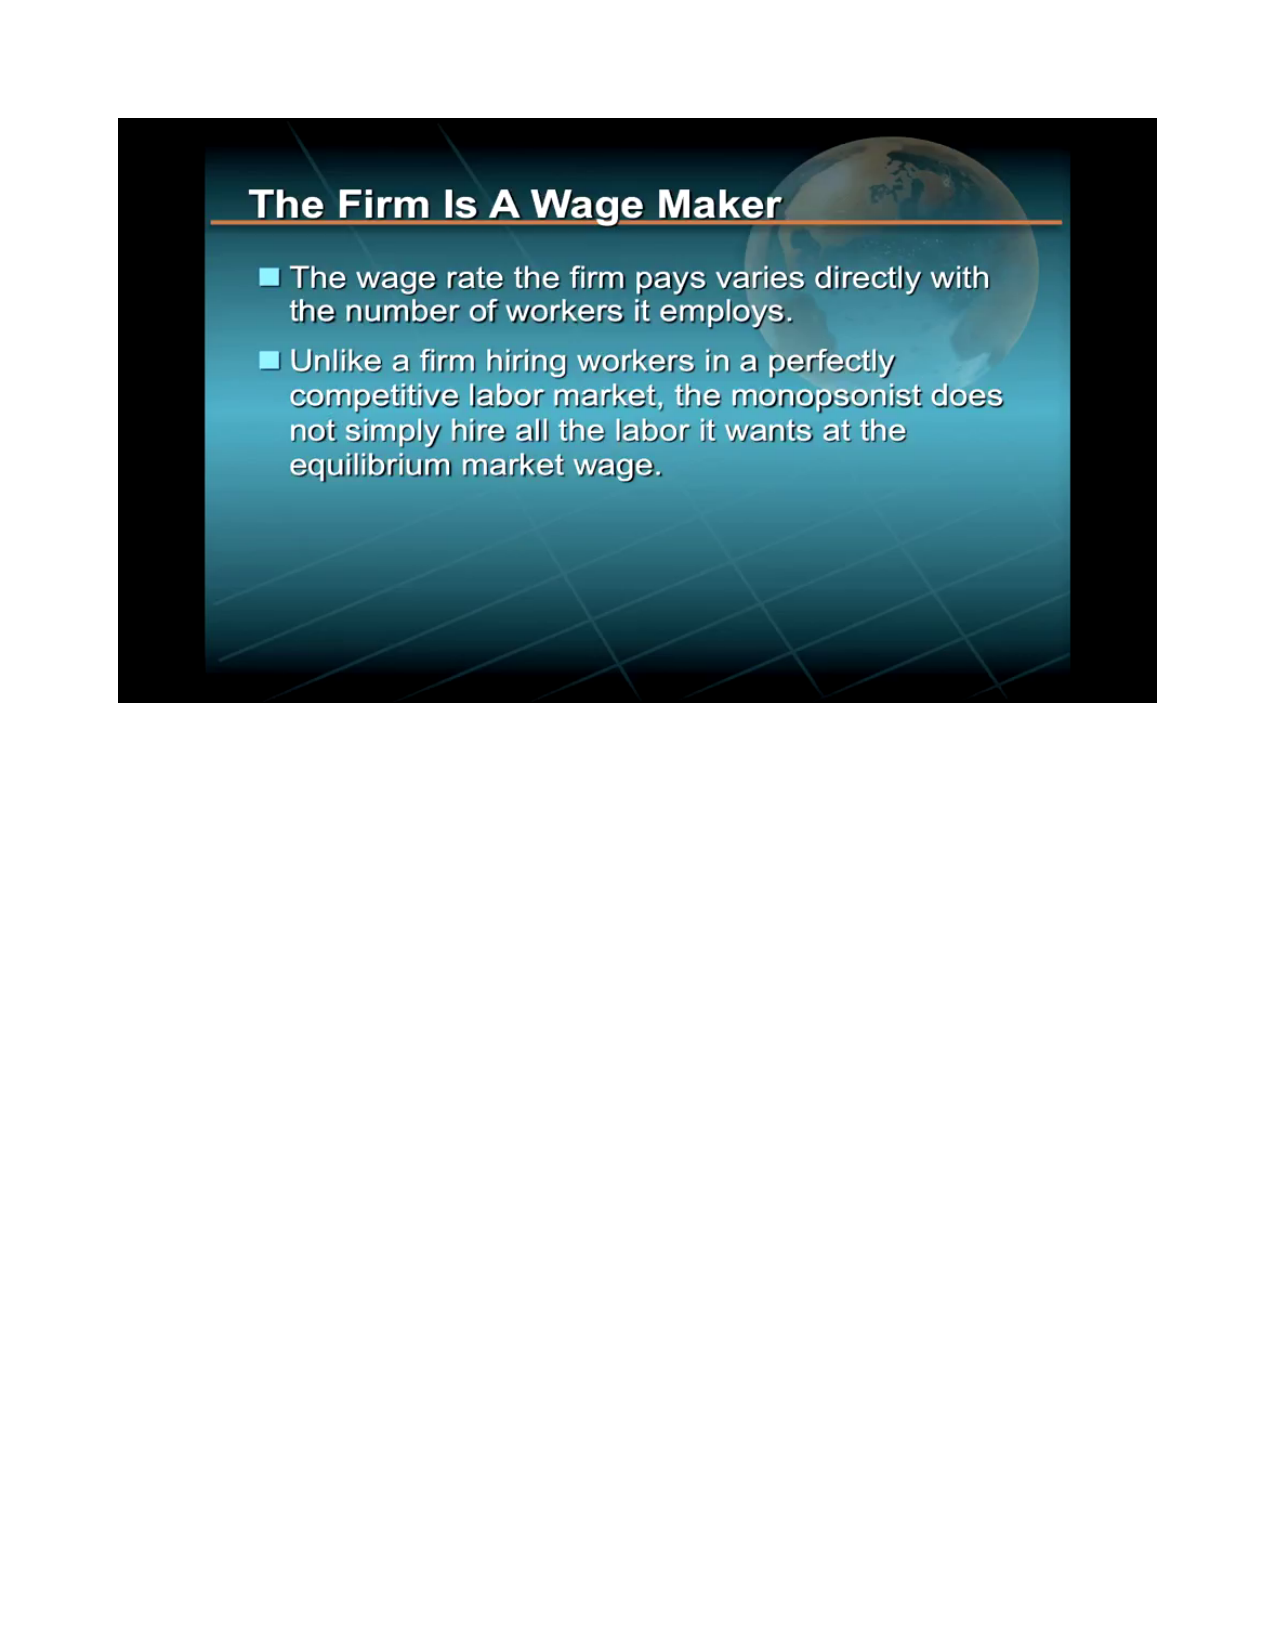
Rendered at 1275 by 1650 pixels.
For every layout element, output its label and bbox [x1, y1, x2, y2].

picture [118, 118, 1157, 703]
